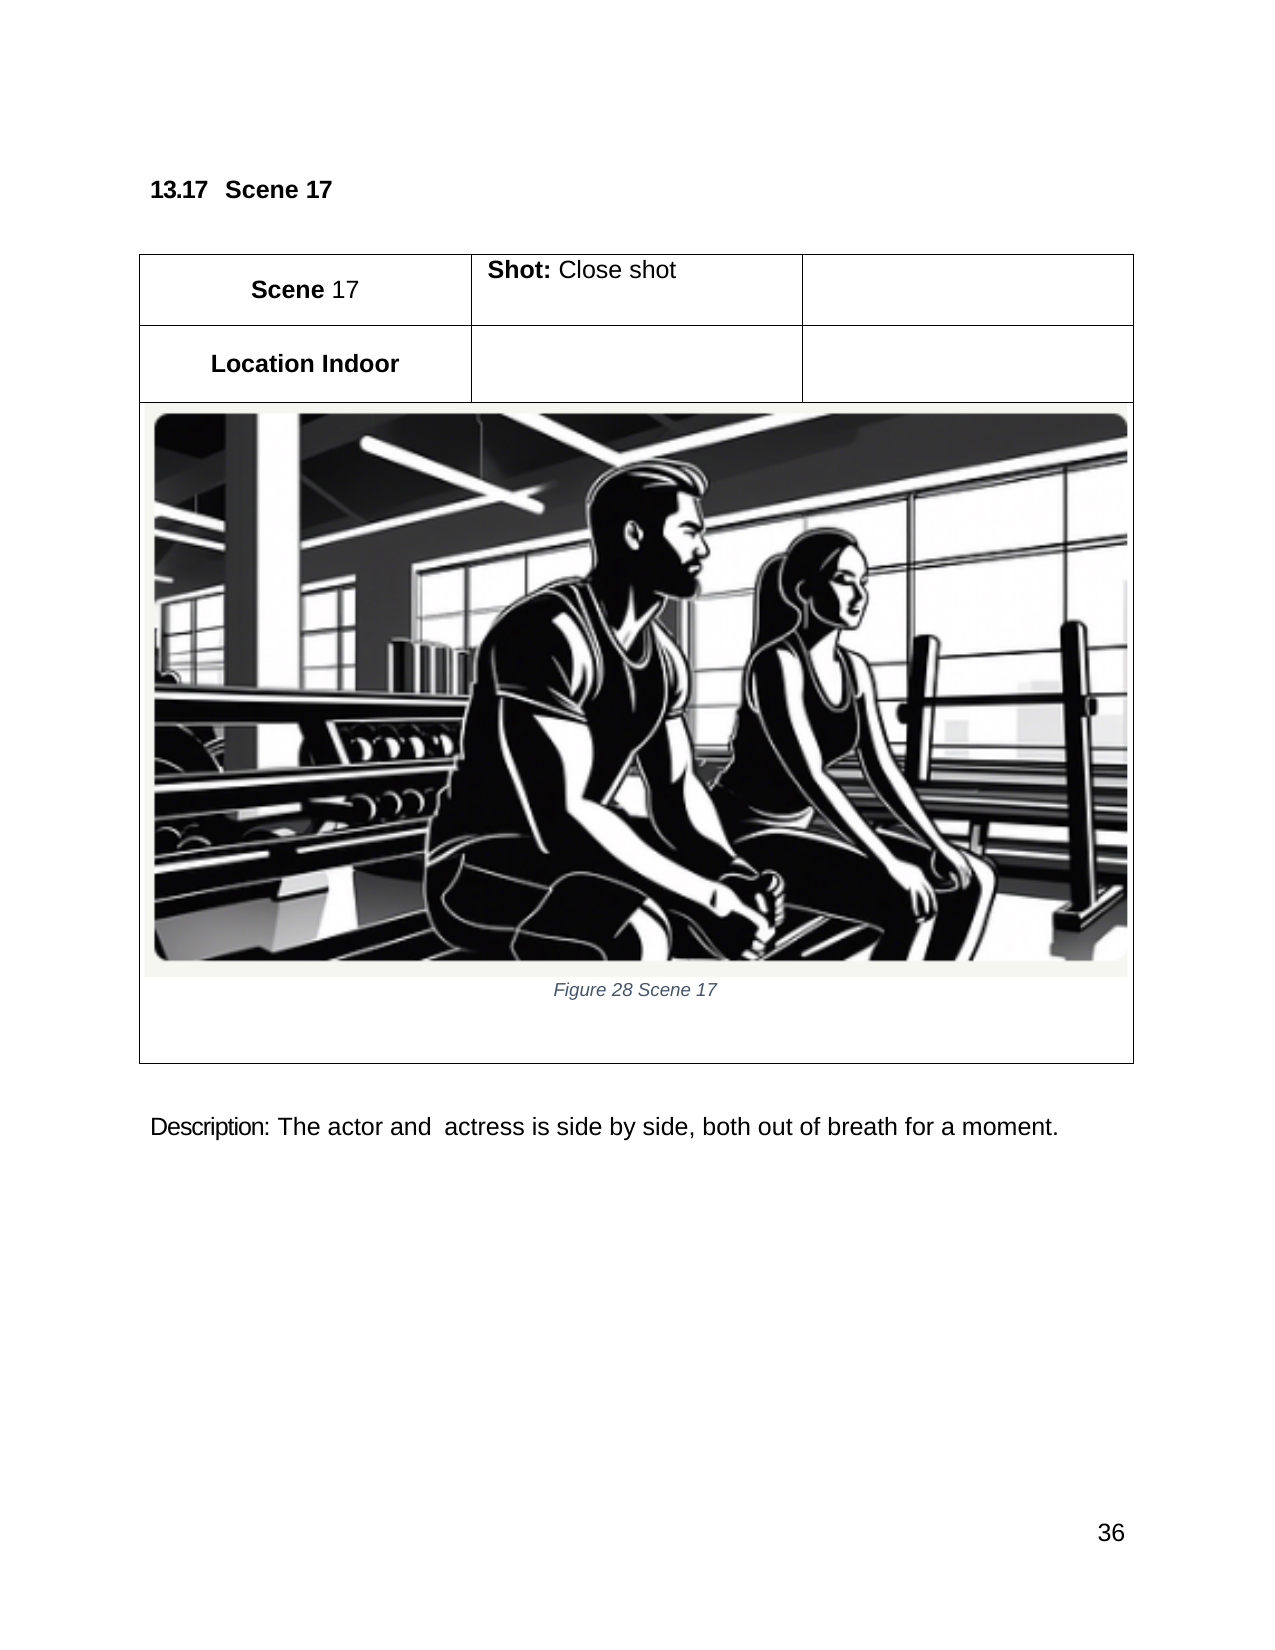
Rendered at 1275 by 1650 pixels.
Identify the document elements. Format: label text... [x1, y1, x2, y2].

table_cell Location Indoor [140, 326, 471, 402]
text Description: The actor and actress is side by side, both out of breath for a moment. [150, 1112, 1125, 1141]
table_header Scene 17 [140, 255, 471, 325]
table_cell [803, 326, 1133, 402]
picture [144, 403, 1128, 977]
table_cell [472, 326, 802, 402]
subtitle Scene 17 [150, 175, 1125, 204]
table_header [803, 255, 1133, 325]
table_header Shot: Close shot [472, 255, 802, 325]
table_cell Figure 28 Scene 17 [140, 403, 1133, 1063]
